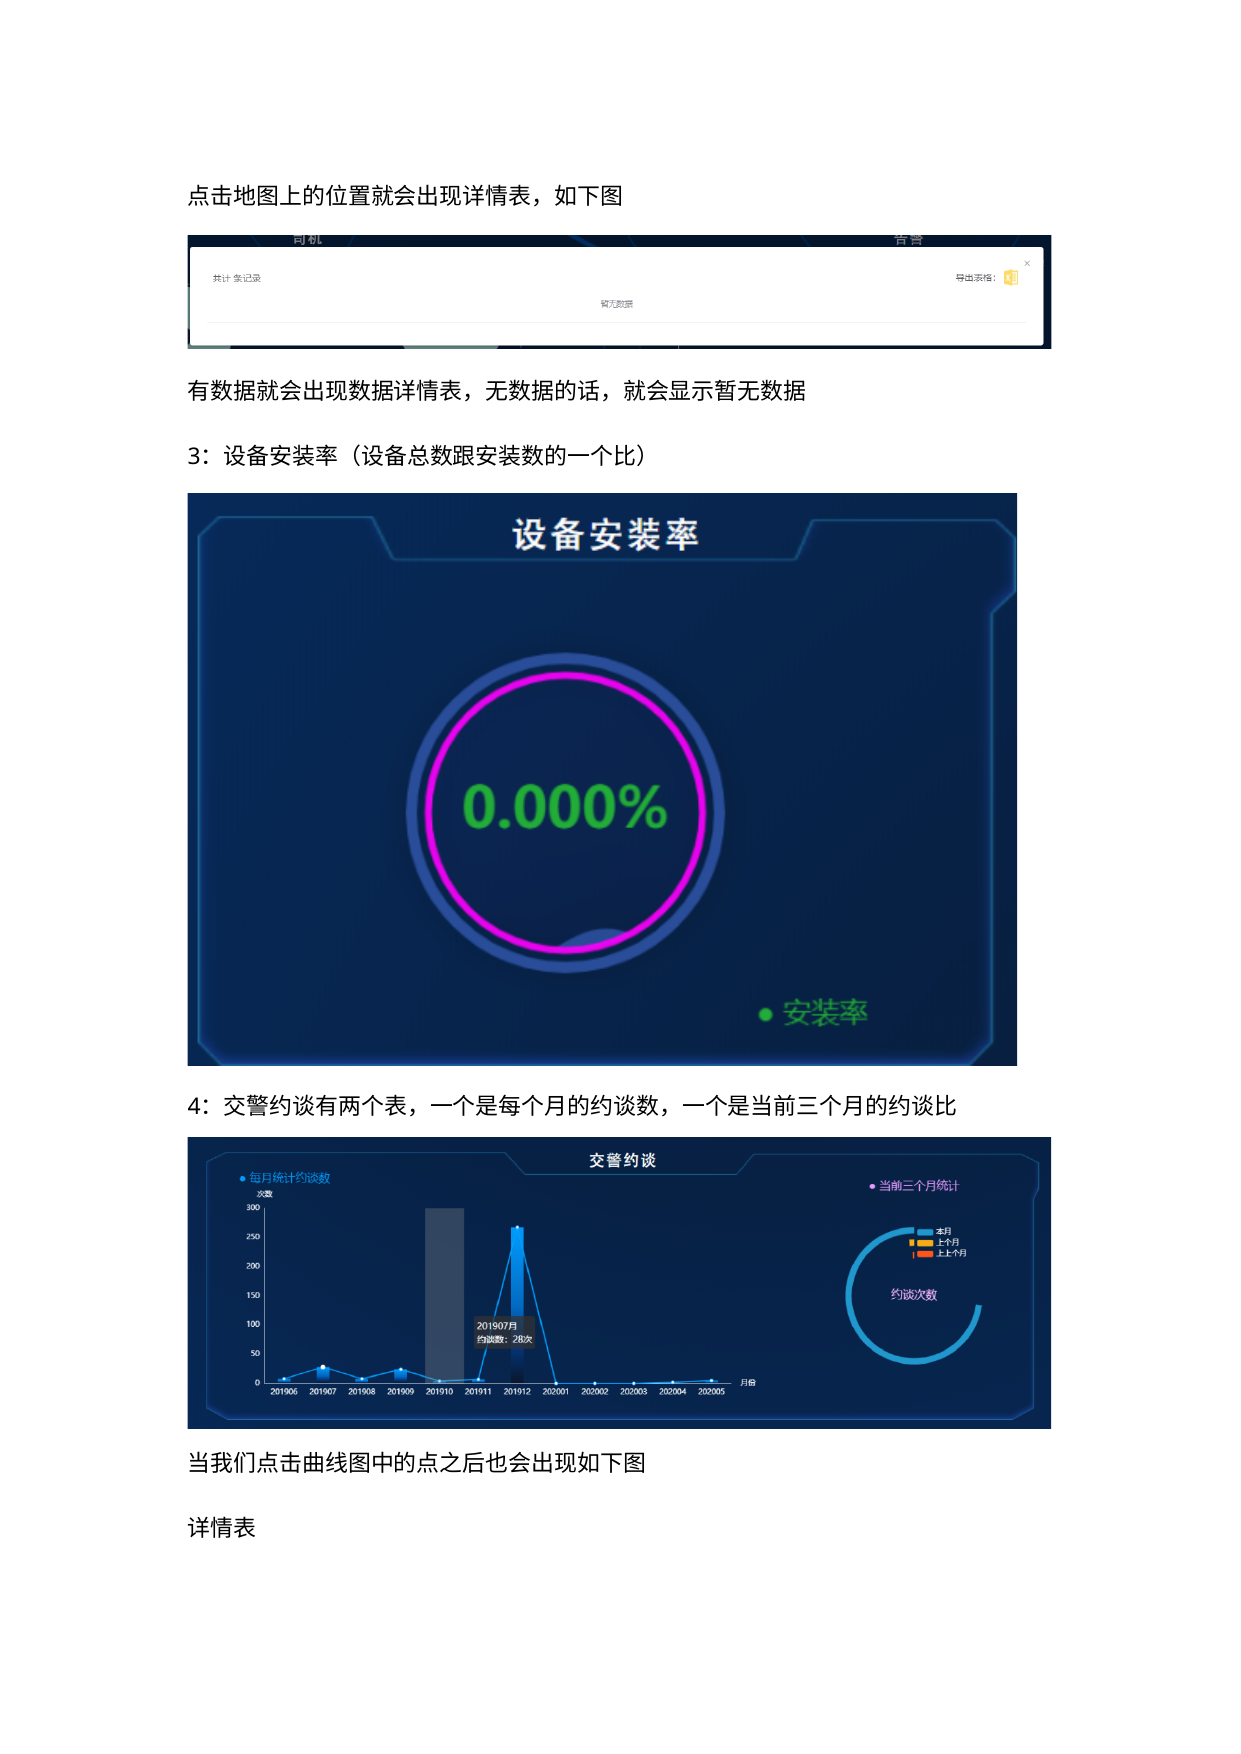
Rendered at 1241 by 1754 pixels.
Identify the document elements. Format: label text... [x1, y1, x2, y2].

text 当我们点击曲线图中的点之后也会出现如下图 [187, 1429, 1053, 1494]
text 详情表 [187, 1494, 1053, 1559]
picture [187, 1137, 1052, 1429]
picture [187, 235, 1052, 349]
text 点击地图上的位置就会出现详情表，如下图 [187, 162, 1053, 227]
picture [187, 493, 1018, 1066]
text 有数据就会出现数据详情表，无数据的话，就会显示暂无数据 [187, 357, 1053, 422]
text 4：交警约谈有两个表，一个是每个月的约谈数，一个是当前三个月的约谈比 [187, 1072, 1053, 1137]
